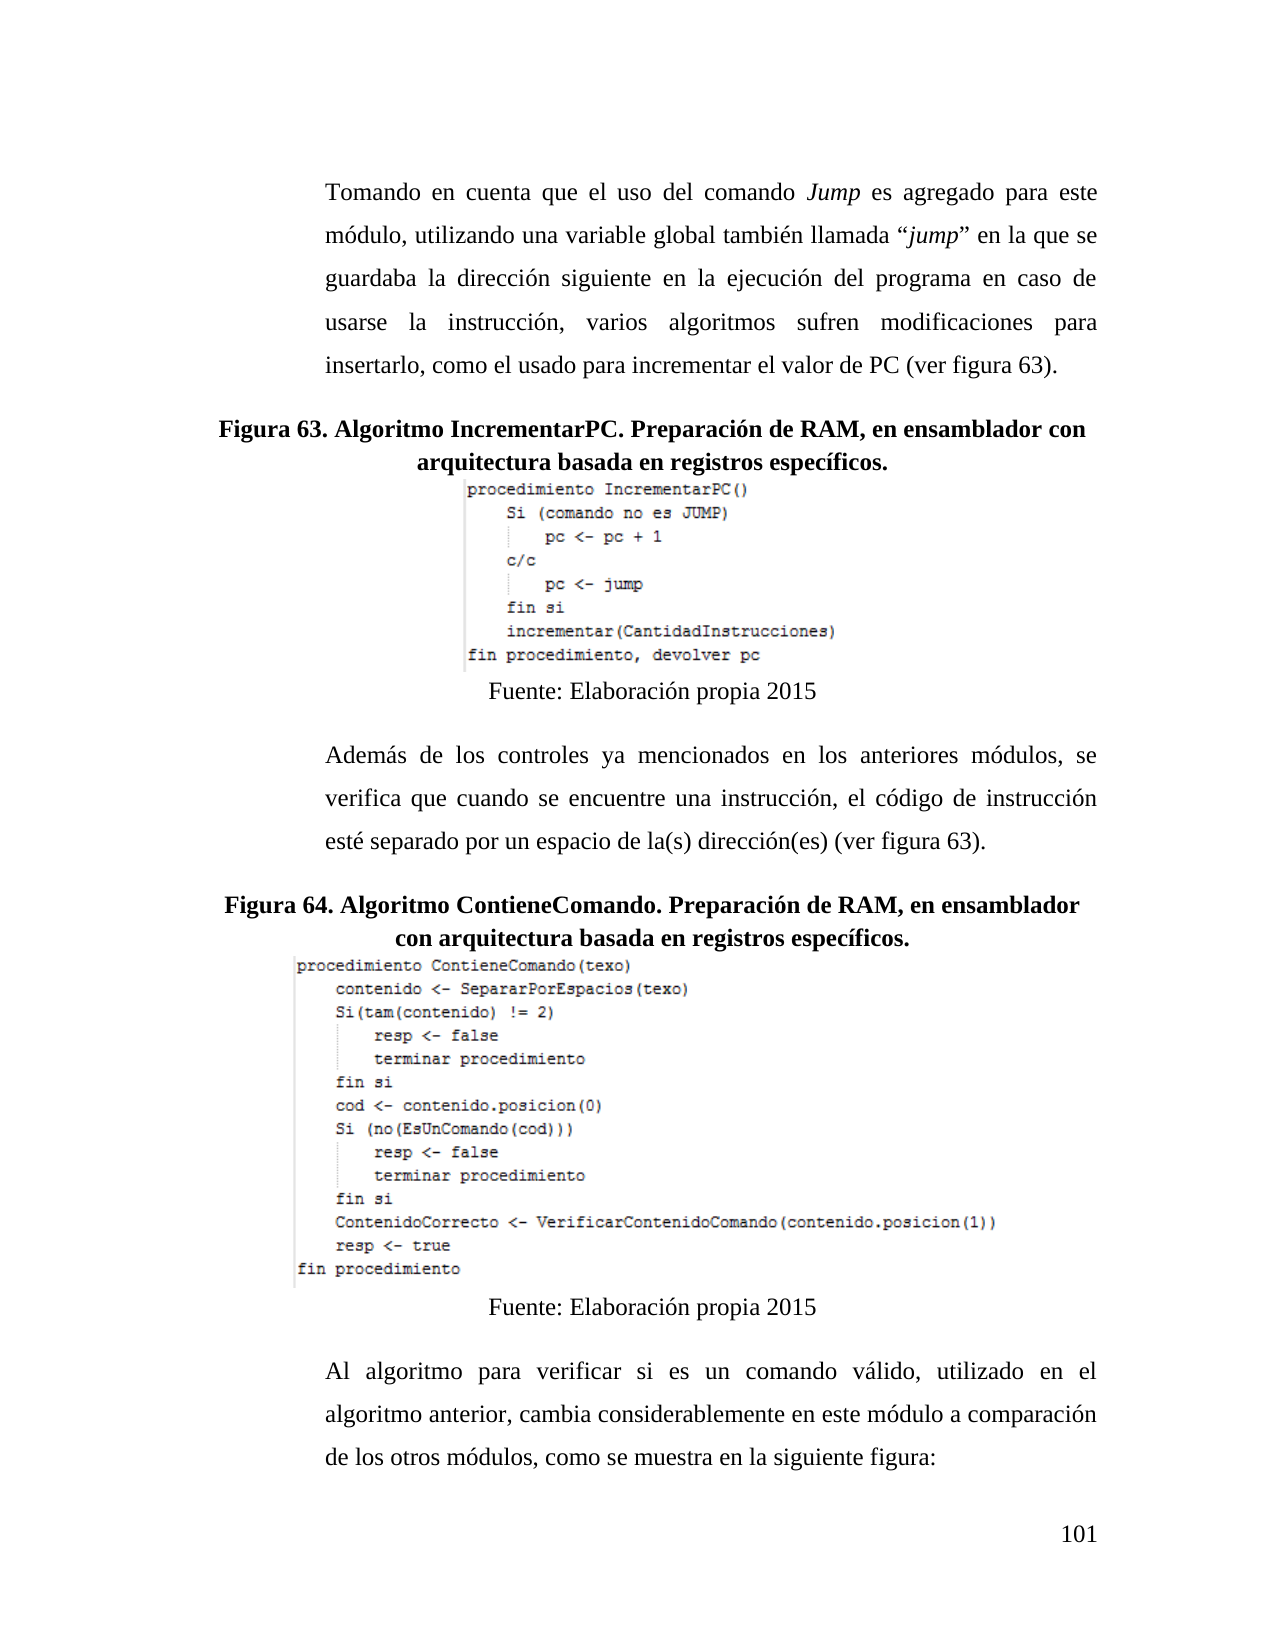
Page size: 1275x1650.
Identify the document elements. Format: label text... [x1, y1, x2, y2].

picture [463, 479, 842, 672]
text Al algoritmo para verificar si es un comando válido, utilizado en el algoritmo anterior, cambia considerablemente en este módulo a comparación de los otros módulos, como se muestra en la siguiente figura: [325, 1356, 1098, 1471]
picture [293, 956, 1012, 1288]
text Fuente: Elaboración propia 2015 [207, 1292, 1098, 1321]
subtitle Figura 63. Algoritmo IncrementarPC. Preparación de RAM, en ensamblador con arquitectura basada en registros específicos. [207, 414, 1098, 475]
list Además de los controles ya mencionados en los anteriores módulos, se verifica que cuando se encuentre una instrucción, el código de instrucción esté separado por un espacio de la(s) dirección(es) (ver figura 63). [325, 740, 1098, 855]
list Tomando en cuenta que el uso del comando Jump es agregado para este módulo, utilizando una variable global también llamada “jump” en la que se guardaba la dirección siguiente en la ejecución del programa en caso de usarse la instrucción, varios algoritmos sufren modificaciones para insertarlo, como el usado para incrementar el valor de PC (ver figura 63). [325, 177, 1098, 378]
subtitle Figura 64. Algoritmo ContieneComando. Preparación de RAM, en ensamblador con arquitectura basada en registros específicos. [207, 890, 1098, 952]
text Fuente: Elaboración propia 2015 [207, 676, 1098, 705]
